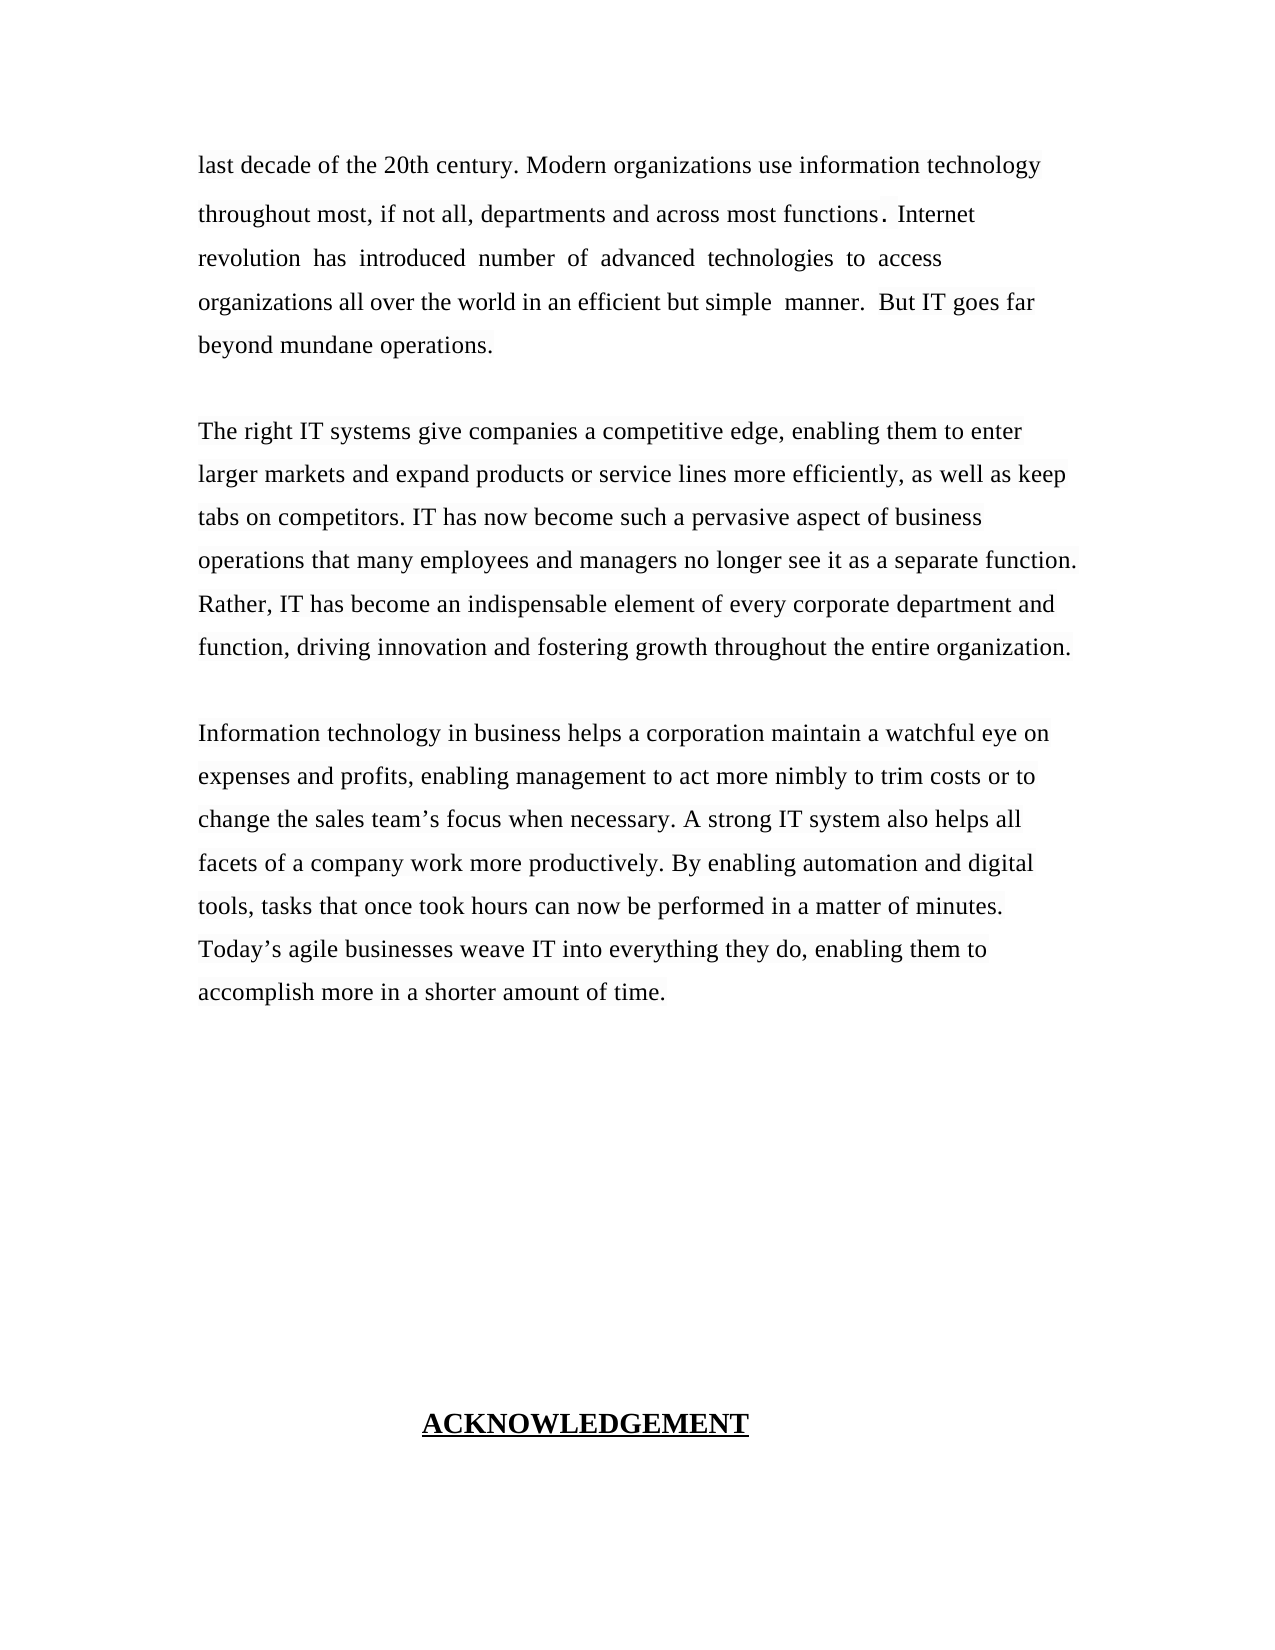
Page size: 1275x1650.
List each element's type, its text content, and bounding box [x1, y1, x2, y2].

text The right IT systems give companies a competitive edge, enabling them to enter larger markets and expand products or service lines more efficiently, as well as keep tabs on competitors. IT has now become such a pervasive aspect of business operations that many employees and managers no longer see it as a separate function. Rather, IT has become an indispensable element of every corporate department and function, driving innovation and fostering growth throughout the entire organization. [198, 416, 1080, 661]
text Information technology in business helps a corporation maintain a watchful eye on expenses and profits, enabling management to act more nimbly to trim costs or to change the sales team’s focus when necessary. A strong IT system also helps all facets of a company work more productively. By enabling automation and digital tools, tasks that once took hours can now be performed in a matter of minutes. Today’s agile businesses weave IT into everything they do, enabling them to accomplish more in a shorter amount of time. [198, 718, 1080, 1006]
text ACKNOWLEDGEMENT [152, 1406, 1125, 1440]
